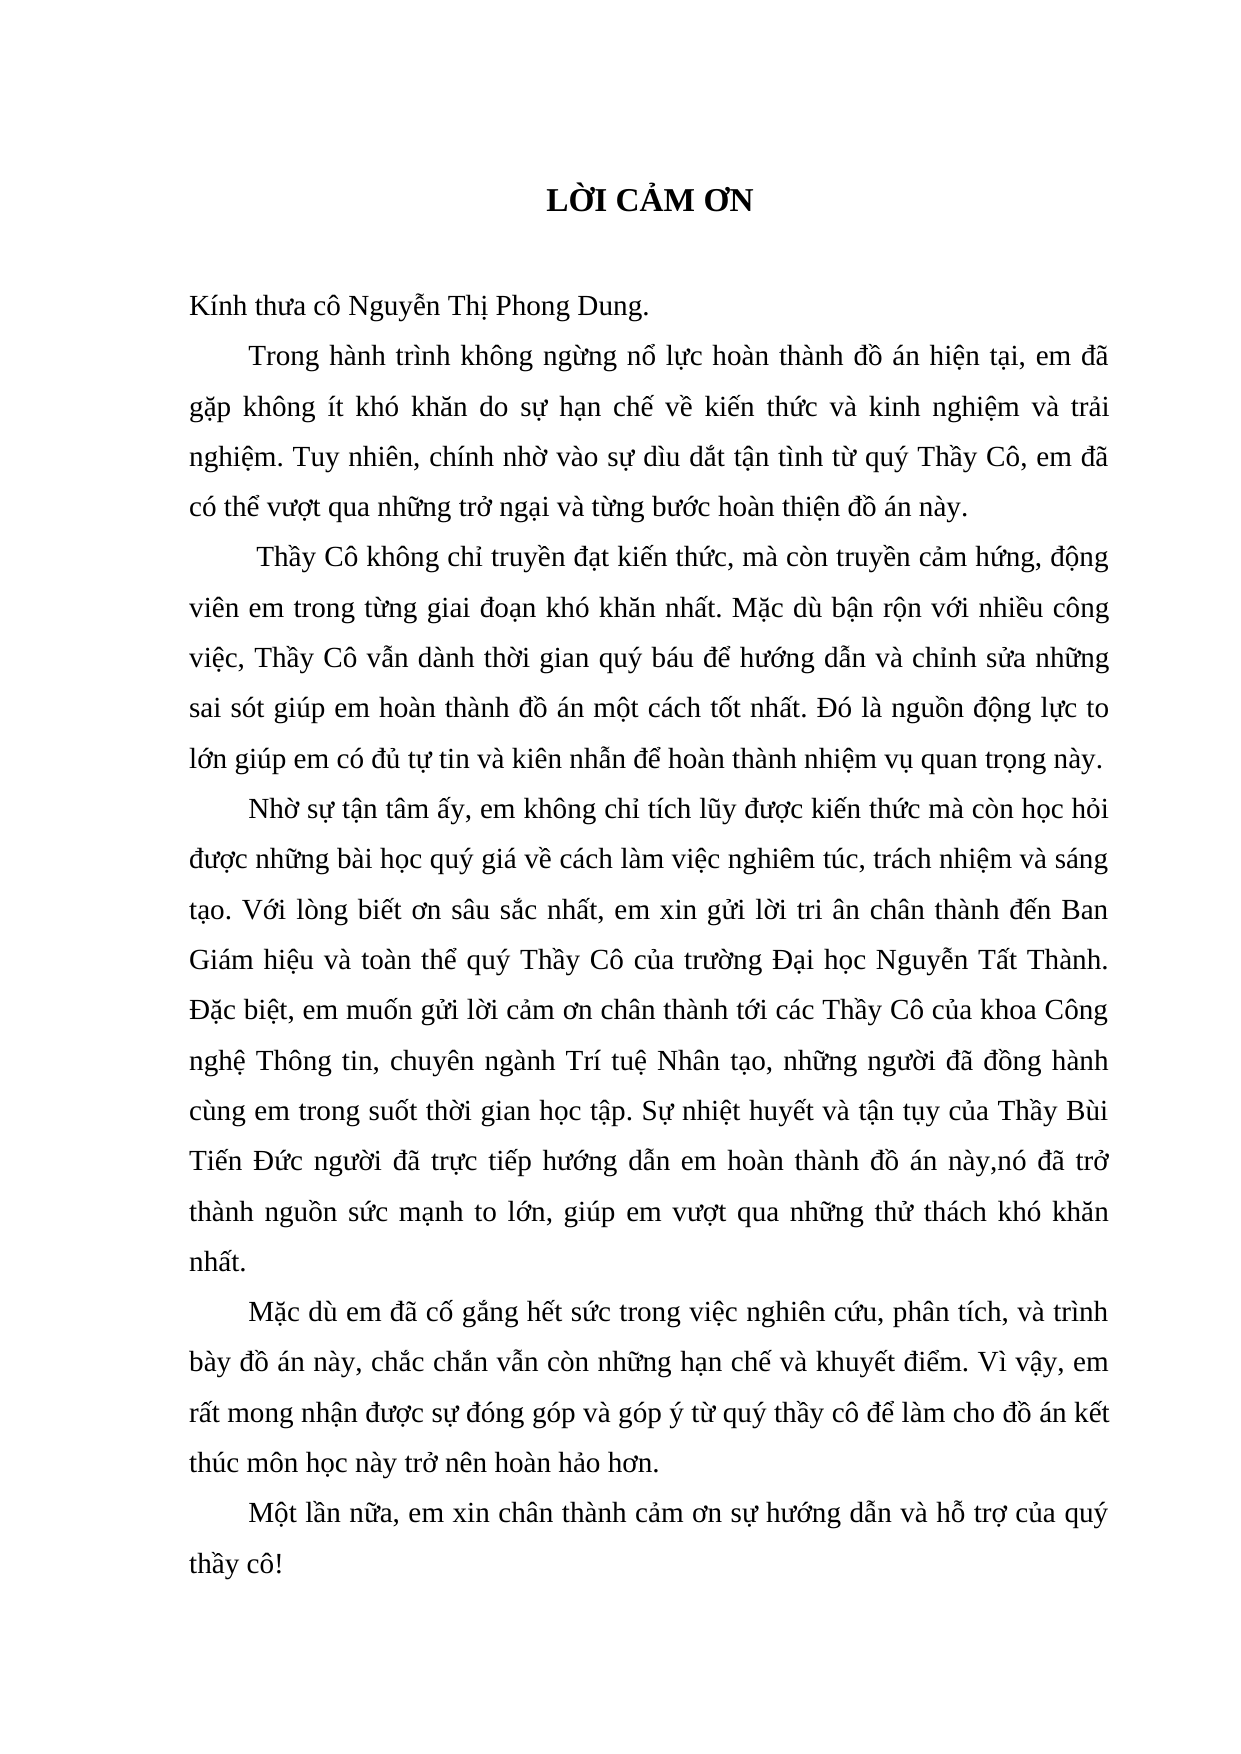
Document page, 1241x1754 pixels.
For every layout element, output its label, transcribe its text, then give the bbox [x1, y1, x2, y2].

text Kính thưa cô Nguyễn Thị Phong Dung. [189, 238, 1110, 322]
text Mặc dù em đã cố gắng hết sức trong việc nghiên cứu, phân tích, và trình bày đồ án này, chắc chắn vẫn còn những hạn chế và khuyết điểm. Vì vậy, em rất mong nhận được sự đóng góp và góp ý từ quý thầy cô để làm cho đồ án kết thúc môn học này trở nên hoàn hảo hơn. [189, 1294, 1110, 1479]
text Một lần nữa, em xin chân thành cảm ơn sự hướng dẫn và hỗ trợ của quý thầy cô! [189, 1496, 1110, 1579]
text Nhờ sự tận tâm ấy, em không chỉ tích lũy được kiến thức mà còn học hỏi được những bài học quý giá về cách làm việc nghiêm túc, trách nhiệm và sáng tạo. Với lòng biết ơn sâu sắc nhất, em xin gửi lời tri ân chân thành đến Ban Giám hiệu và toàn thể quý Thầy Cô của trường Đại học Nguyễn Tất Thành. Đặc biệt, em muốn gửi lời cảm ơn chân thành tới các Thầy Cô của khoa Công nghệ Thông tin, chuyên ngành Trí tuệ Nhân tạo, những người đã đồng hành cùng em trong suốt thời gian học tập. Sự nhiệt huyết và tận tụy của Thầy Bùi Tiến Đức người đã trực tiếp hướng dẫn em hoàn thành đồ án này,nó đã trở thành nguồn sức mạnh to lớn, giúp em vượt qua những thử thách khó khăn nhất. [189, 791, 1110, 1277]
text Trong hành trình không ngừng nổ lực hoàn thành đồ án hiện tại, em đã gặp không ít khó khăn do sự hạn chế về kiến thức và kinh nghiệm và trải nghiệm. Tuy nhiên, chính nhờ vào sự dìu dắt tận tình từ quý Thầy Cô, em đã có thể vượt qua những trở ngại và từng bước hoàn thiện đồ án này. [189, 338, 1110, 523]
text LỜI CẢM ƠN [189, 180, 1110, 218]
text Thầy Cô không chỉ truyền đạt kiến thức, mà còn truyền cảm hứng, động viên em trong từng giai đoạn khó khăn nhất. Mặc dù bận rộn với nhiều công việc, Thầy Cô vẫn dành thời gian quý báu để hướng dẫn và chỉnh sửa những sai sót giúp em hoàn thành đồ án một cách tốt nhất. Đó là nguồn động lực to lớn giúp em có đủ tự tin và kiên nhẫn để hoàn thành nhiệm vụ quan trọng này. [189, 539, 1110, 774]
